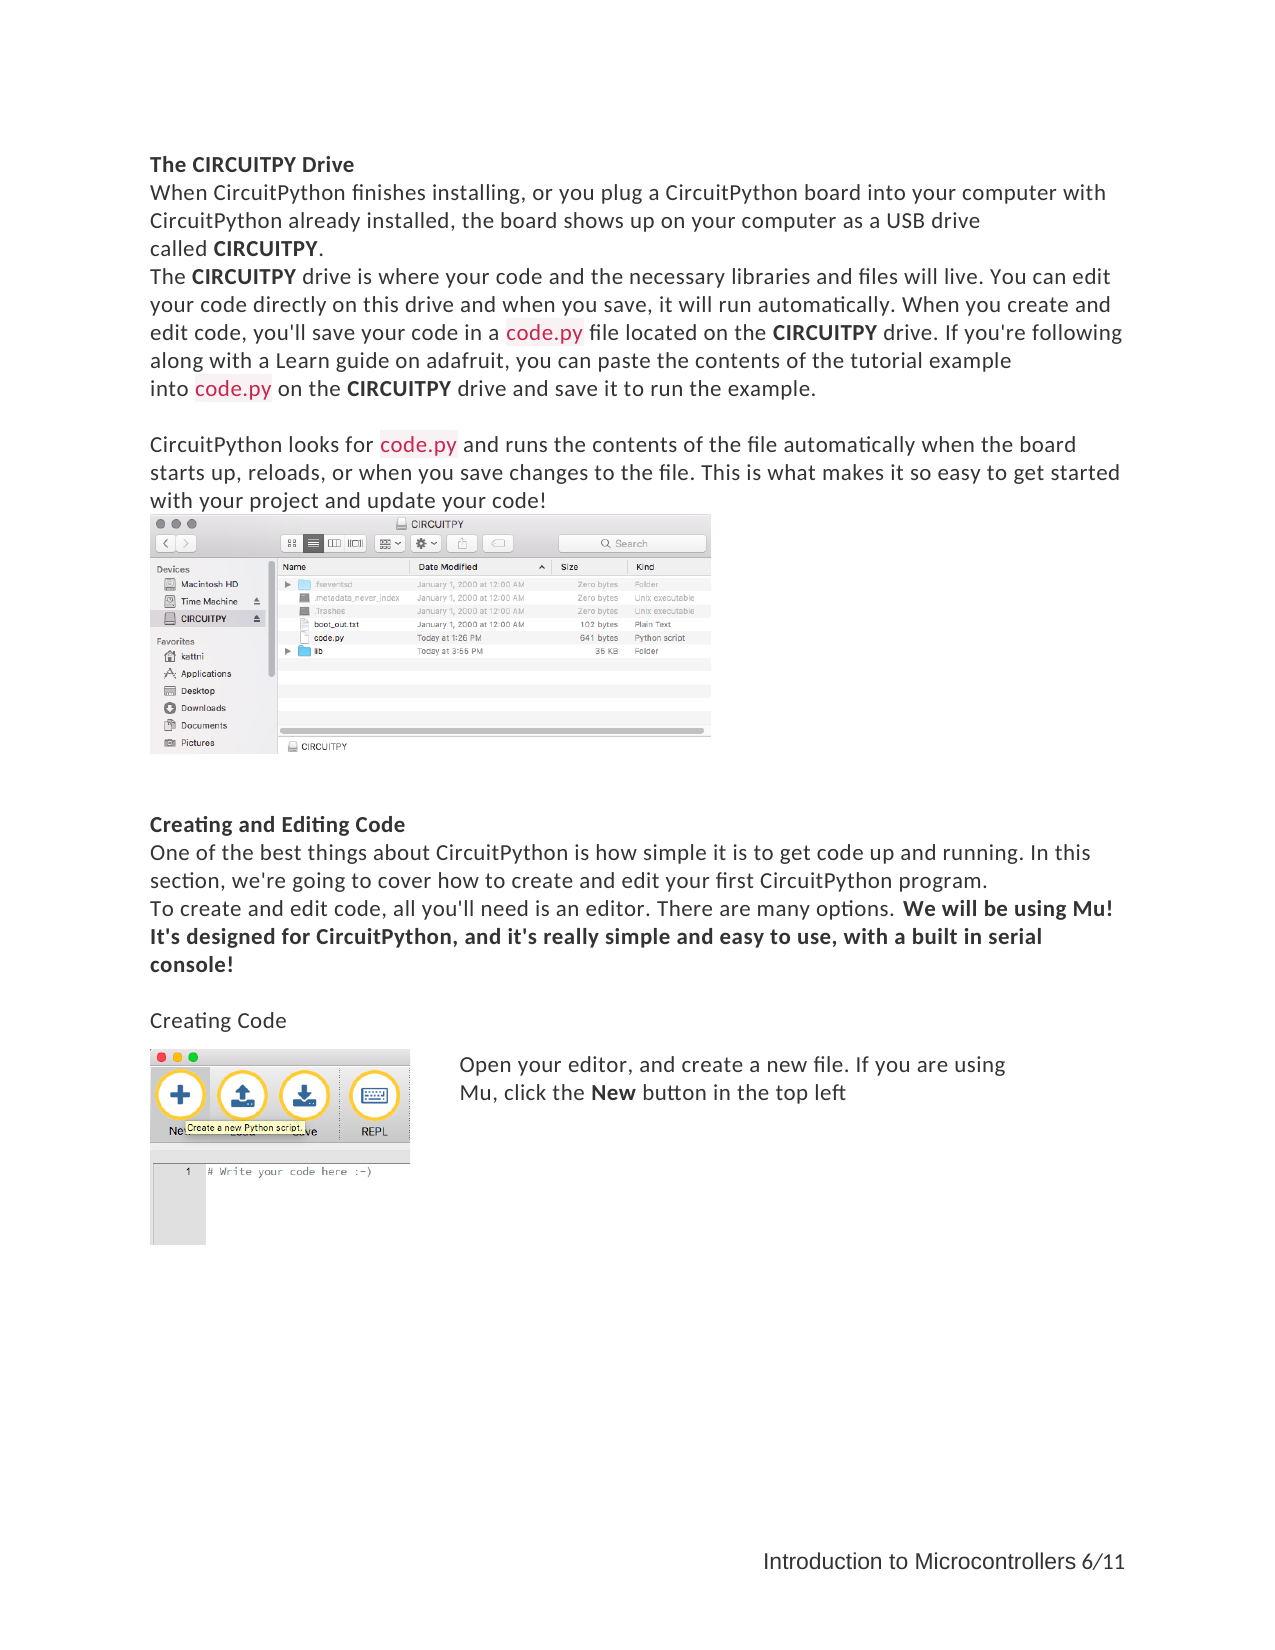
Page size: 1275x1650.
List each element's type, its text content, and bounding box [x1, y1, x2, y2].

text Creating Code [150, 1006, 1125, 1034]
picture [150, 1049, 411, 1245]
picture [150, 514, 711, 754]
table_header Open your editor, and create a new file. If you are using Mu, click the New button in the top left [459, 1034, 1012, 1265]
text Creating and Editing Code [150, 810, 1125, 838]
text CircuitPython looks for code.py and runs the contents of the file automatically when the board starts up, reloads, or when you save changes to the file. This is what makes it so easy to get started with your project and update your code! [150, 430, 1125, 514]
text When CircuitPython finishes installing, or you plug a CircuitPython board into your computer with CircuitPython already installed, the board shows up on your computer as a USB drive called CIRCUITPY. [150, 178, 1125, 262]
text The CIRCUITPY drive is where your code and the necessary libraries and files will live. You can edit your code directly on this drive and when you save, it will run automatically. When you create and edit code, you'll save your code in a code.py file located on the CIRCUITPY drive. If you're following along with a Learn guide on adafruit, you can paste the contents of the tutorial example into code.py on the CIRCUITPY drive and save it to run the example. [150, 262, 1125, 402]
table_header [150, 1034, 459, 1265]
text To create and edit code, all you'll need is an editor. There are many options. We will be using Mu! It's designed for CircuitPython, and it's really simple and easy to use, with a built in serial console! [150, 894, 1125, 978]
text One of the best things about CircuitPython is how simple it is to get code up and running. In this section, we're going to cover how to create and edit your first CircuitPython program. [150, 838, 1125, 894]
text The CIRCUITPY Drive [150, 150, 1125, 178]
